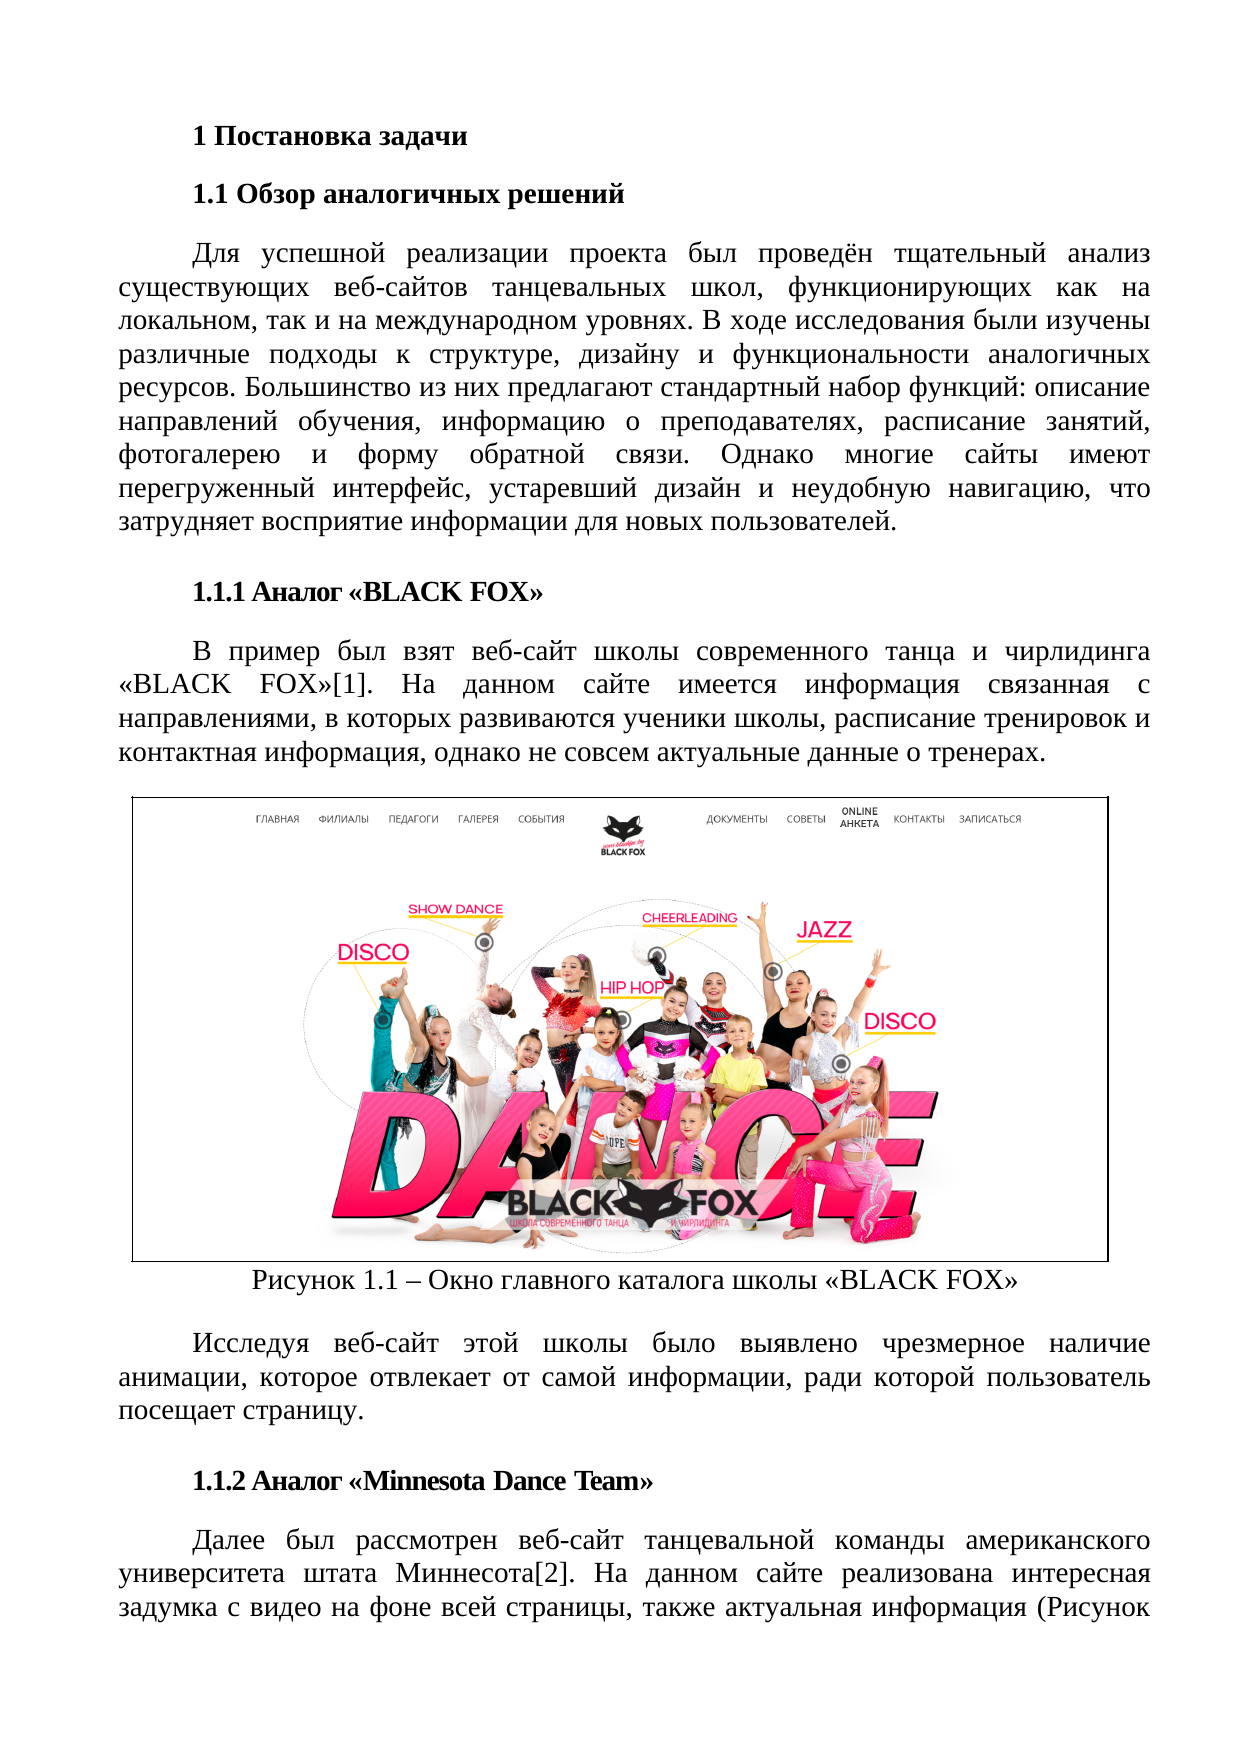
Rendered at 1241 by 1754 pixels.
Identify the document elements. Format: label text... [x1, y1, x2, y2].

title 1.1.2 Аналог «Minnesota Dance Team» [192, 1463, 1152, 1497]
picture [133, 798, 1107, 1261]
subtitle 1 Постановка задачи [118, 118, 1152, 152]
text В пример был взят веб-сайт школы современного танца и чирлидинга «BLACK FOX»[1]. На данном сайте имеется информация связанная с направлениями, в которых развиваются ученики школы, расписание тренировок и контактная информация, однако не совсем актуальные данные о тренерах. [118, 633, 1152, 767]
text Исследуя веб-сайт этой школы было выявлено чрезмерное наличие анимации, которое отвлекает от самой информации, ради которой пользователь посещает страницу. [118, 1325, 1152, 1426]
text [118, 1522, 1152, 1622]
subtitle 1.1 Обзор аналогичных решений [118, 177, 1152, 210]
title 1.1.1 Аналог «BLACK FOX» [192, 574, 1152, 608]
text Для успешной реализации проекта был проведён тщательный анализ существующих веб-сайтов танцевальных школ, функционирующих как на локальном, так и на международном уровнях. В ходе исследования были изучены различные подходы к структуре, дизайну и функциональности аналогичных ресурсов. Большинство из них предлагают стандартный набор функций: описание направлений обучения, информацию о преподавателях, расписание занятий, фотогалерею и форму обратной связи. Однако многие сайты имеют перегруженный интерфейс, устаревший дизайн и неудобную навигацию, что затрудняет восприятие информации для новых пользователей. [118, 235, 1152, 537]
